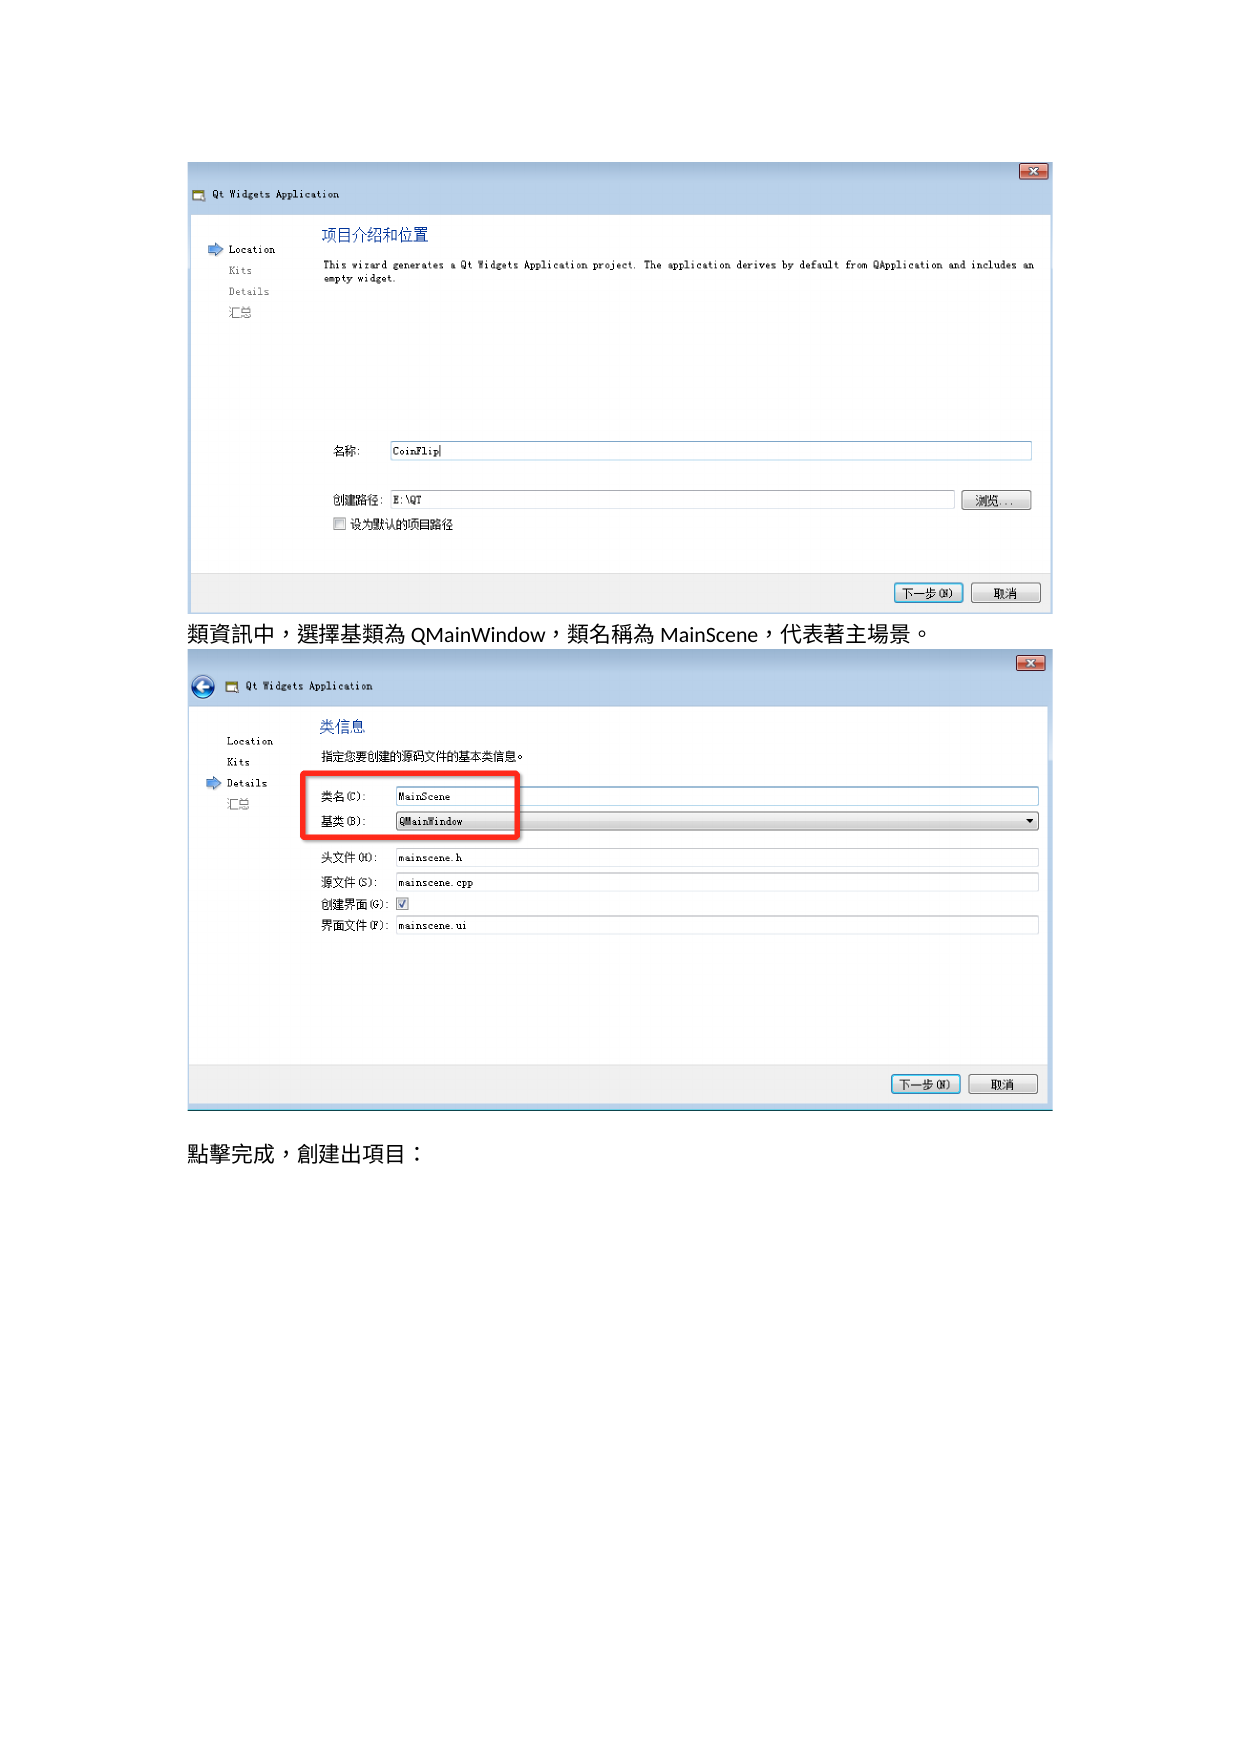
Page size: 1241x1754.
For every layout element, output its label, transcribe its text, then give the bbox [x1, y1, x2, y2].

picture [187, 649, 1053, 1111]
text 點擊完成，創建出項目： [187, 1137, 1053, 1169]
text 類資訊中，選擇基類為QMainWindow，類名稱為 MainScene，代表著主場景。 [187, 617, 1053, 649]
picture [187, 162, 1053, 614]
